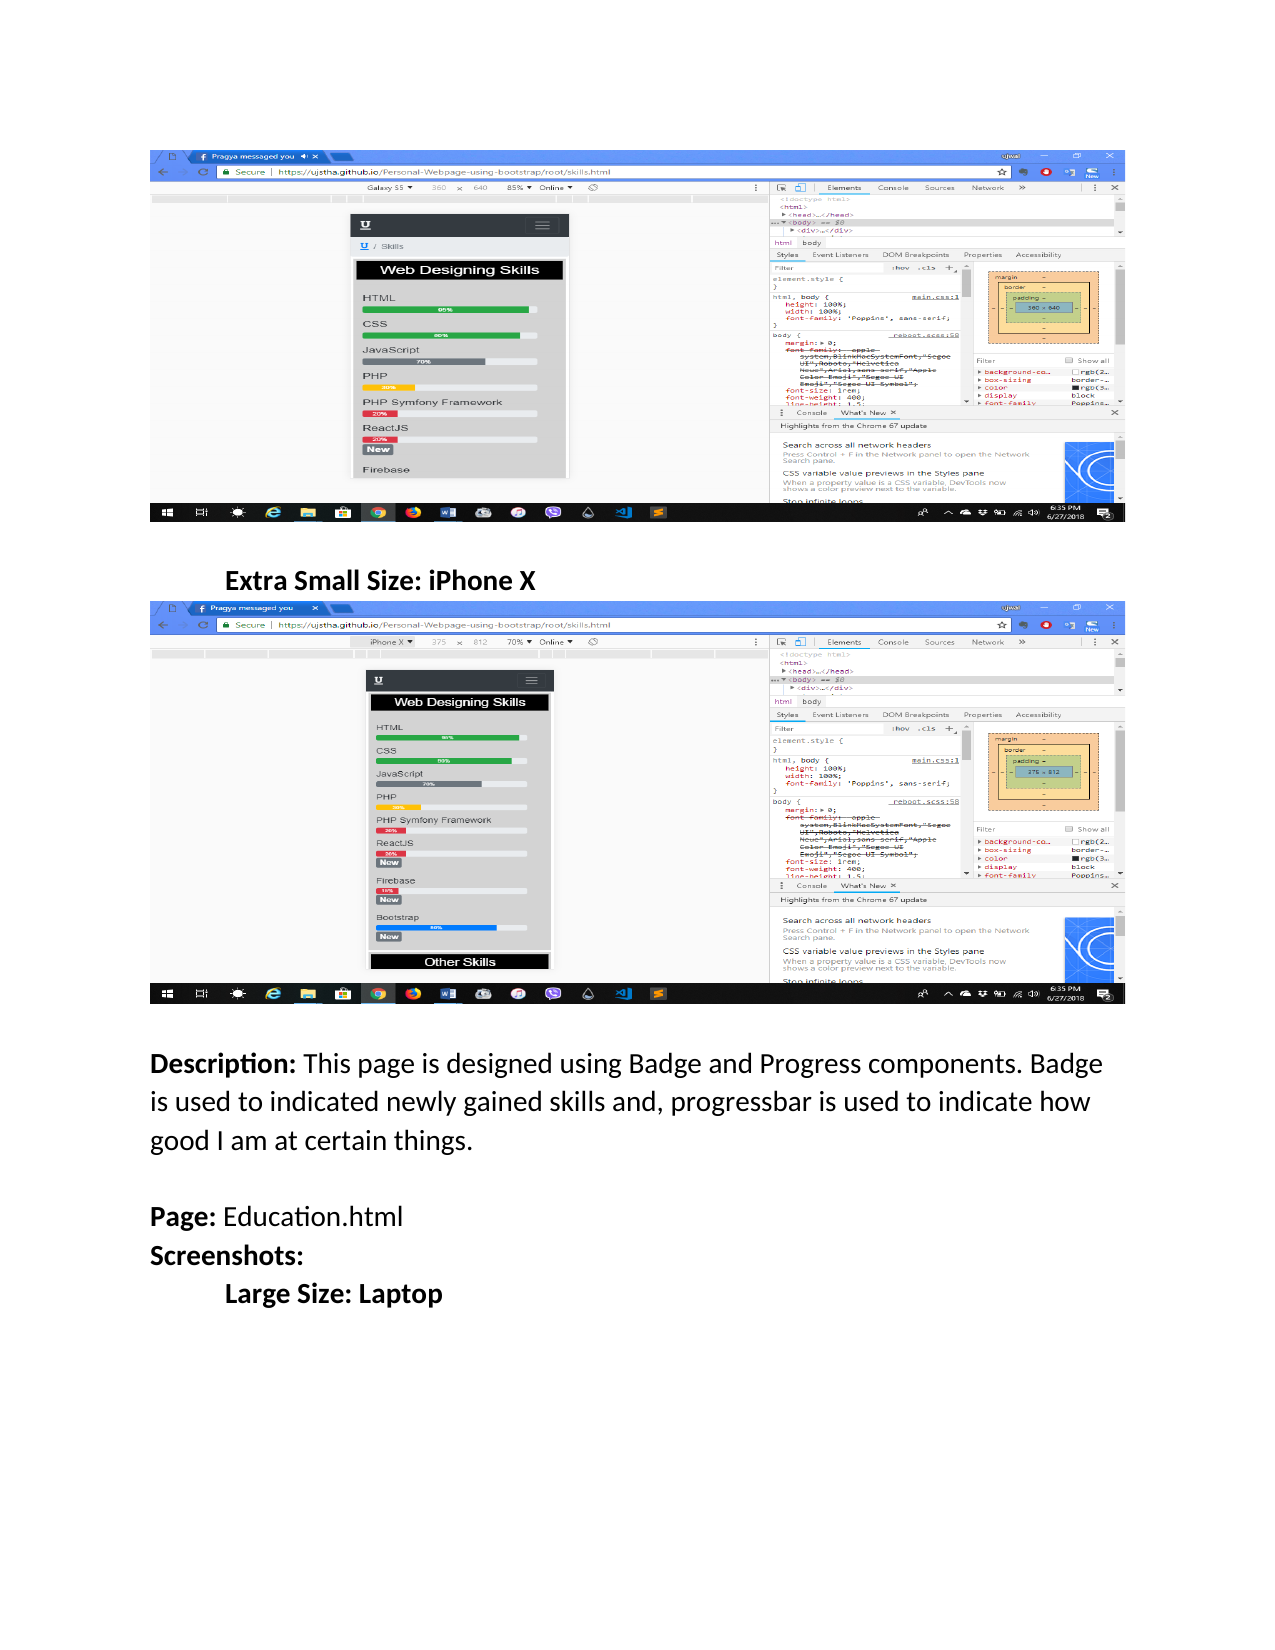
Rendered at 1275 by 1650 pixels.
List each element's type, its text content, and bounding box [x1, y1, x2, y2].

text Screenshots: [150, 1237, 1125, 1272]
text Page: Education.html [150, 1198, 1125, 1234]
picture [150, 601, 1125, 1004]
picture [150, 150, 1125, 522]
text Extra Small Size: iPhone X [150, 562, 1125, 598]
text Large Size: Laptop [150, 1275, 1125, 1311]
text Description: This page is designed using Badge and Progress components. Badge is used to indicated newly gained skills and, progressbar is used to indicate how good I am at certain things. [150, 1045, 1125, 1157]
